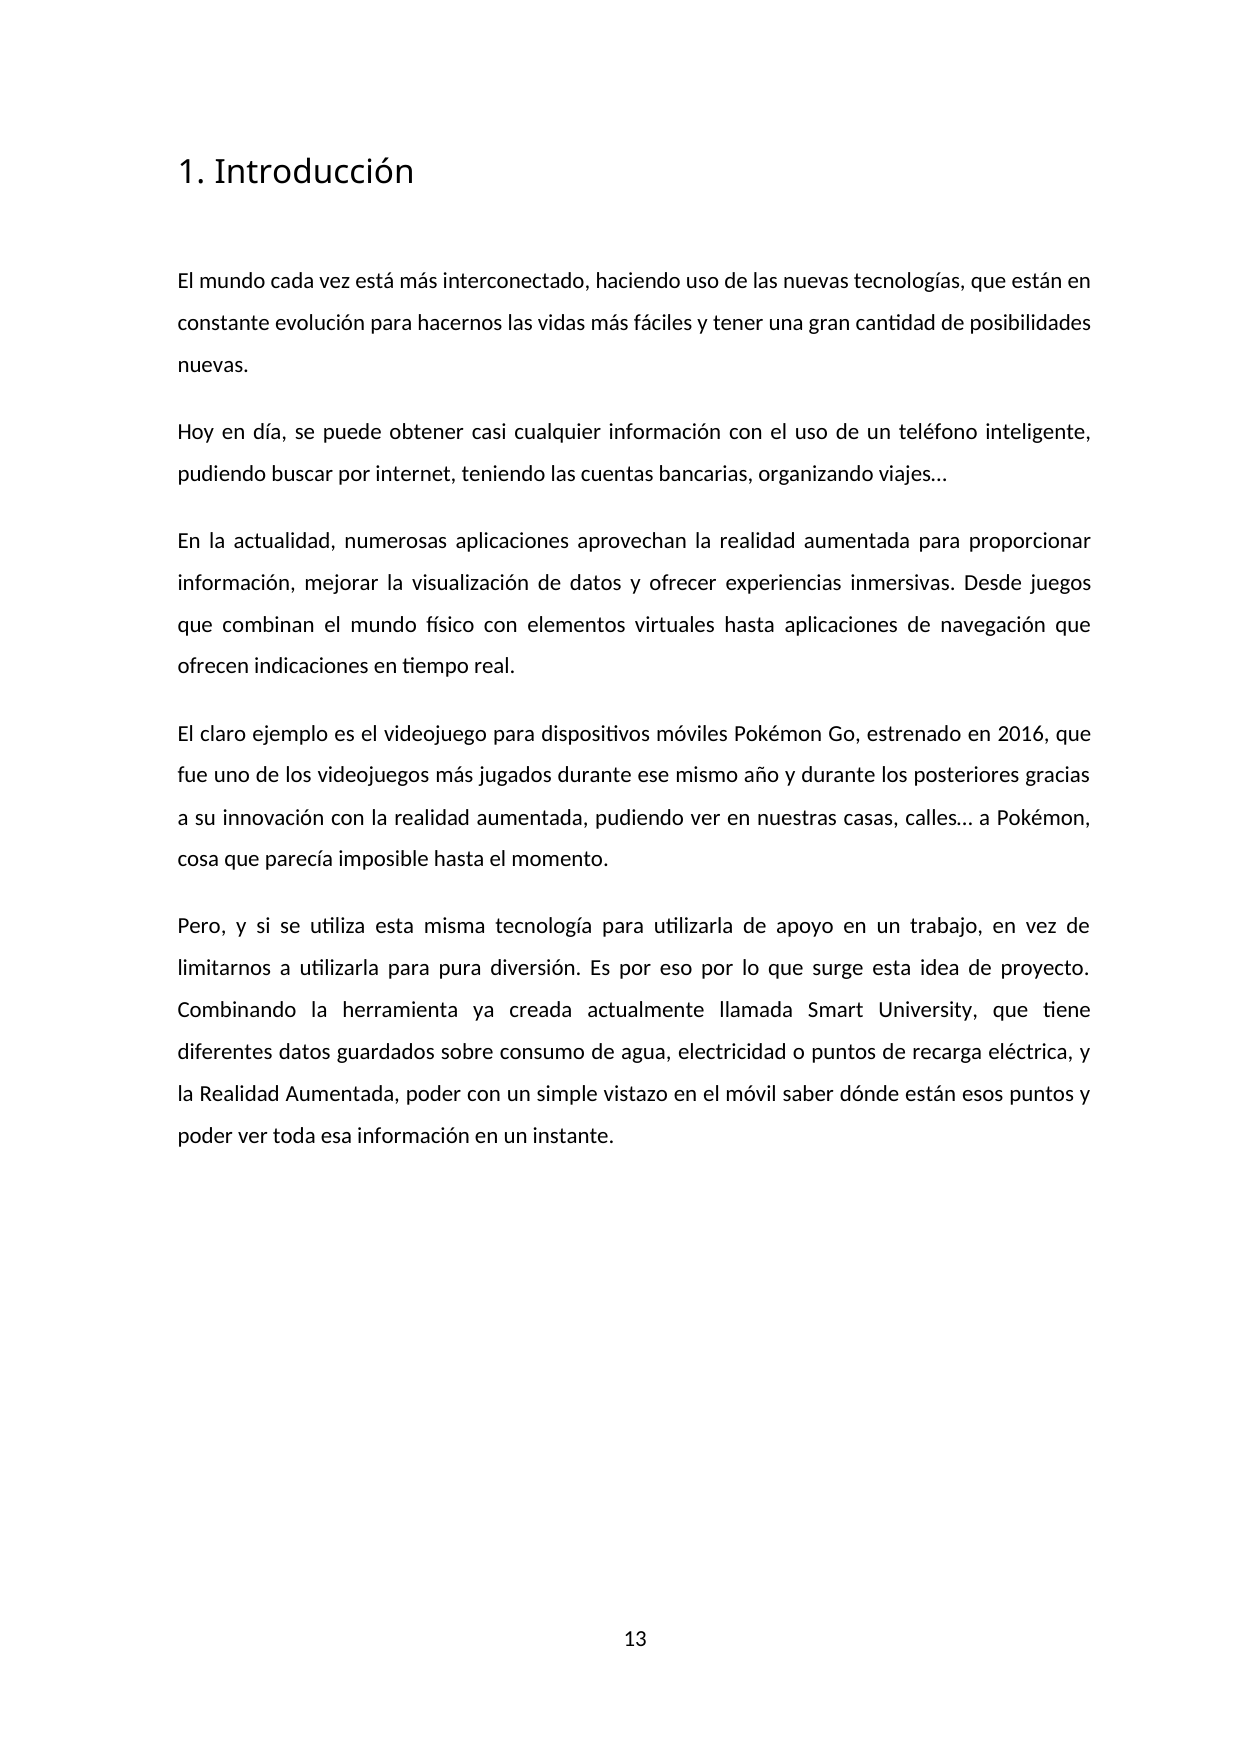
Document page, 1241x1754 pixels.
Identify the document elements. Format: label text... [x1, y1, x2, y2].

text El claro ejemplo es el videojuego para dispositivos móviles Pokémon Go, estrenado en 2016, que fue uno de los videojuegos más jugados durante ese mismo año y durante los posteriores gracias a su innovación con la realidad aumentada, pudiendo ver en nuestras casas, calles… a Pokémon, cosa que parecía imposible hasta el momento. [177, 719, 1092, 873]
subtitle Introducción [177, 148, 1092, 193]
text Hoy en día, se puede obtener casi cualquier información con el uso de un teléfono inteligente, pudiendo buscar por internet, teniendo las cuentas bancarias, organizando viajes… [177, 417, 1092, 487]
text Pero, y si se utiliza esta misma tecnología para utilizarla de apoyo en un trabajo, en vez de limitarnos a utilizarla para pura diversión. Es por eso por lo que surge esta idea de proyecto. Combinando la herramienta ya creada actualmente llamada Smart University, que tiene diferentes datos guardados sobre consumo de agua, electricidad o puntos de recarga eléctrica, y la Realidad Aumentada, poder con un simple vistazo en el móvil saber dónde están esos puntos y poder ver toda esa información en un instante. [177, 912, 1092, 1149]
text En la actualidad, numerosas aplicaciones aprovechan la realidad aumentada para proporcionar información, mejorar la visualización de datos y ofrecer experiencias inmersivas. Desde juegos que combinan el mundo físico con elementos virtuales hasta aplicaciones de navegación que ofrecen indicaciones en tiempo real. [177, 526, 1092, 680]
text El mundo cada vez está más interconectado, haciendo uso de las nuevas tecnologías, que están en constante evolución para hacernos las vidas más fáciles y tener una gran cantidad de posibilidades nuevas. [177, 266, 1092, 378]
